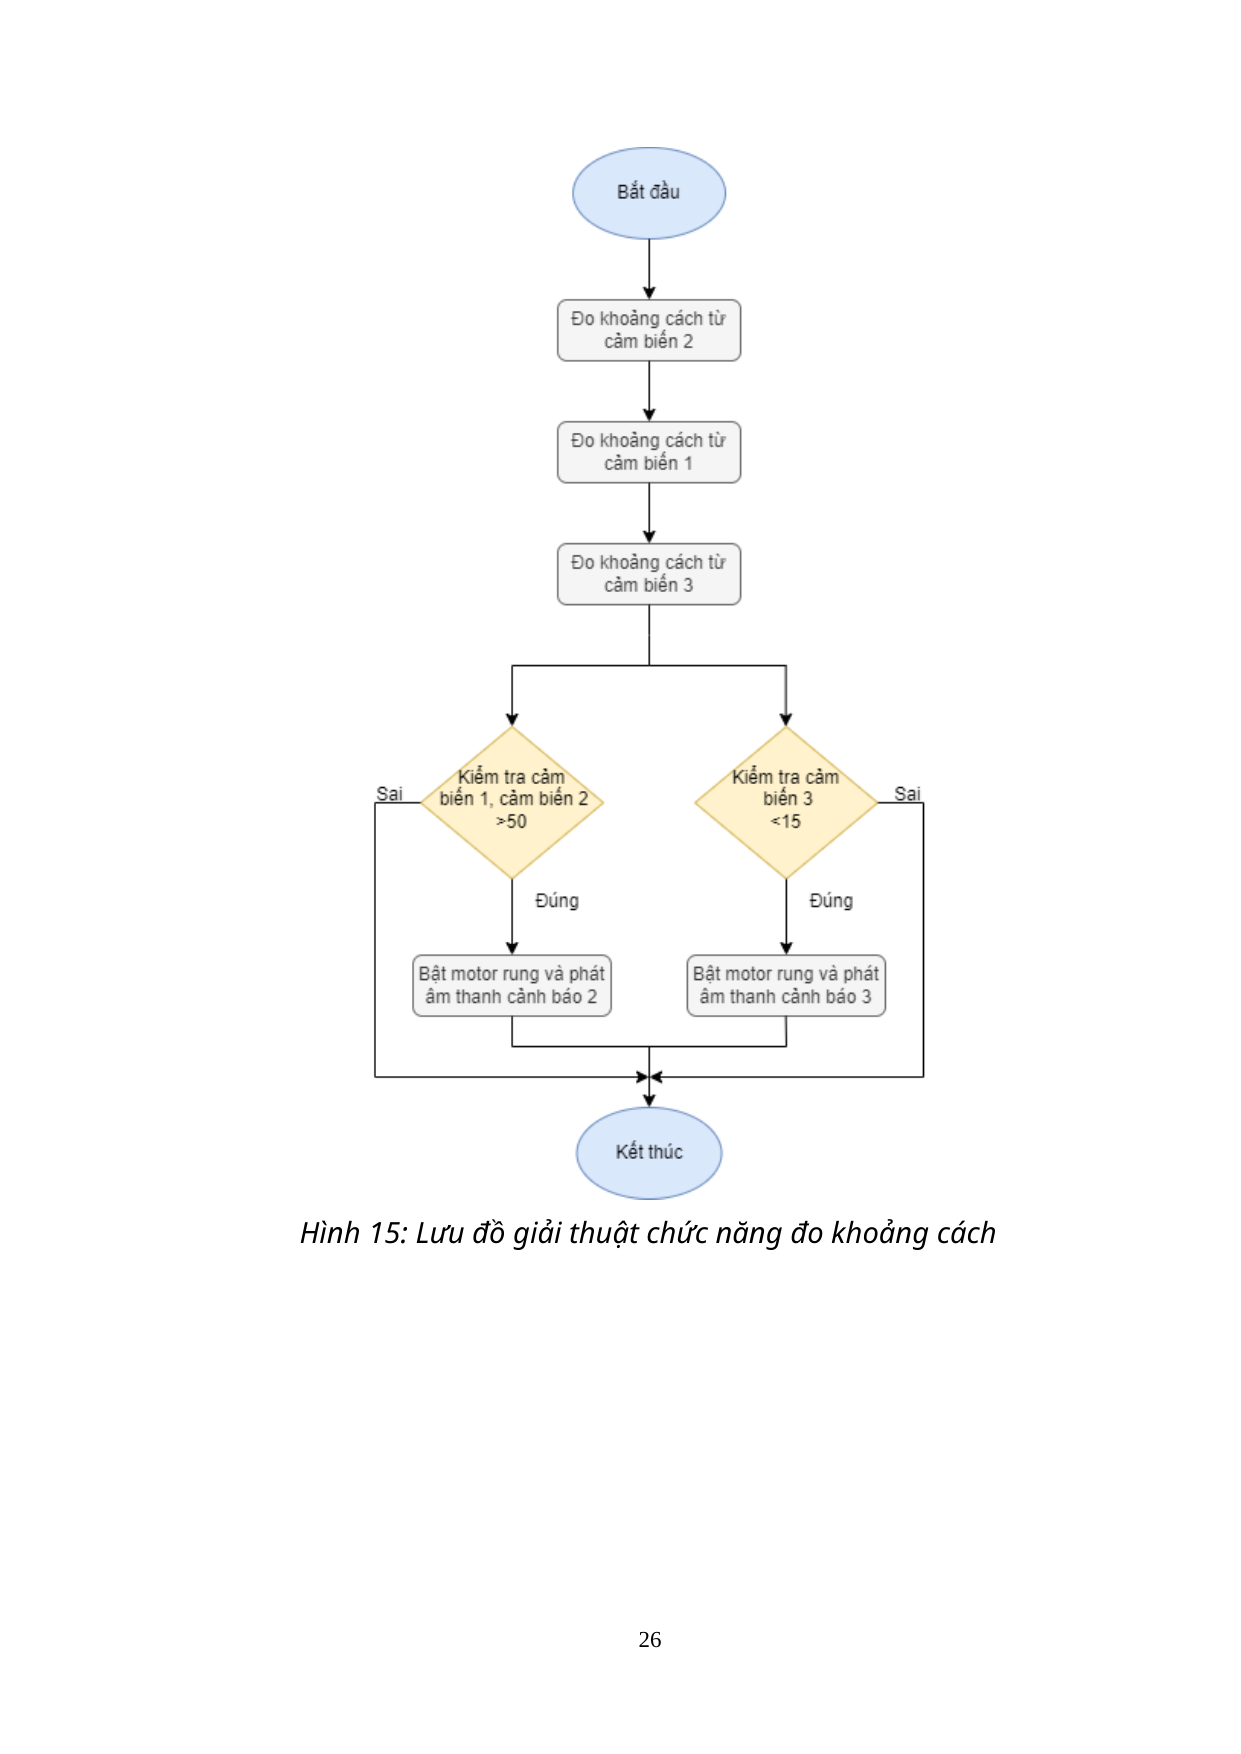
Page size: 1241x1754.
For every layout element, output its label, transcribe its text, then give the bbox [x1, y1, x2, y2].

picture [344, 147, 955, 1200]
text Hình 15: Lưu đồ giải thuật chức năng đo khoảng cách [177, 1213, 1122, 1252]
